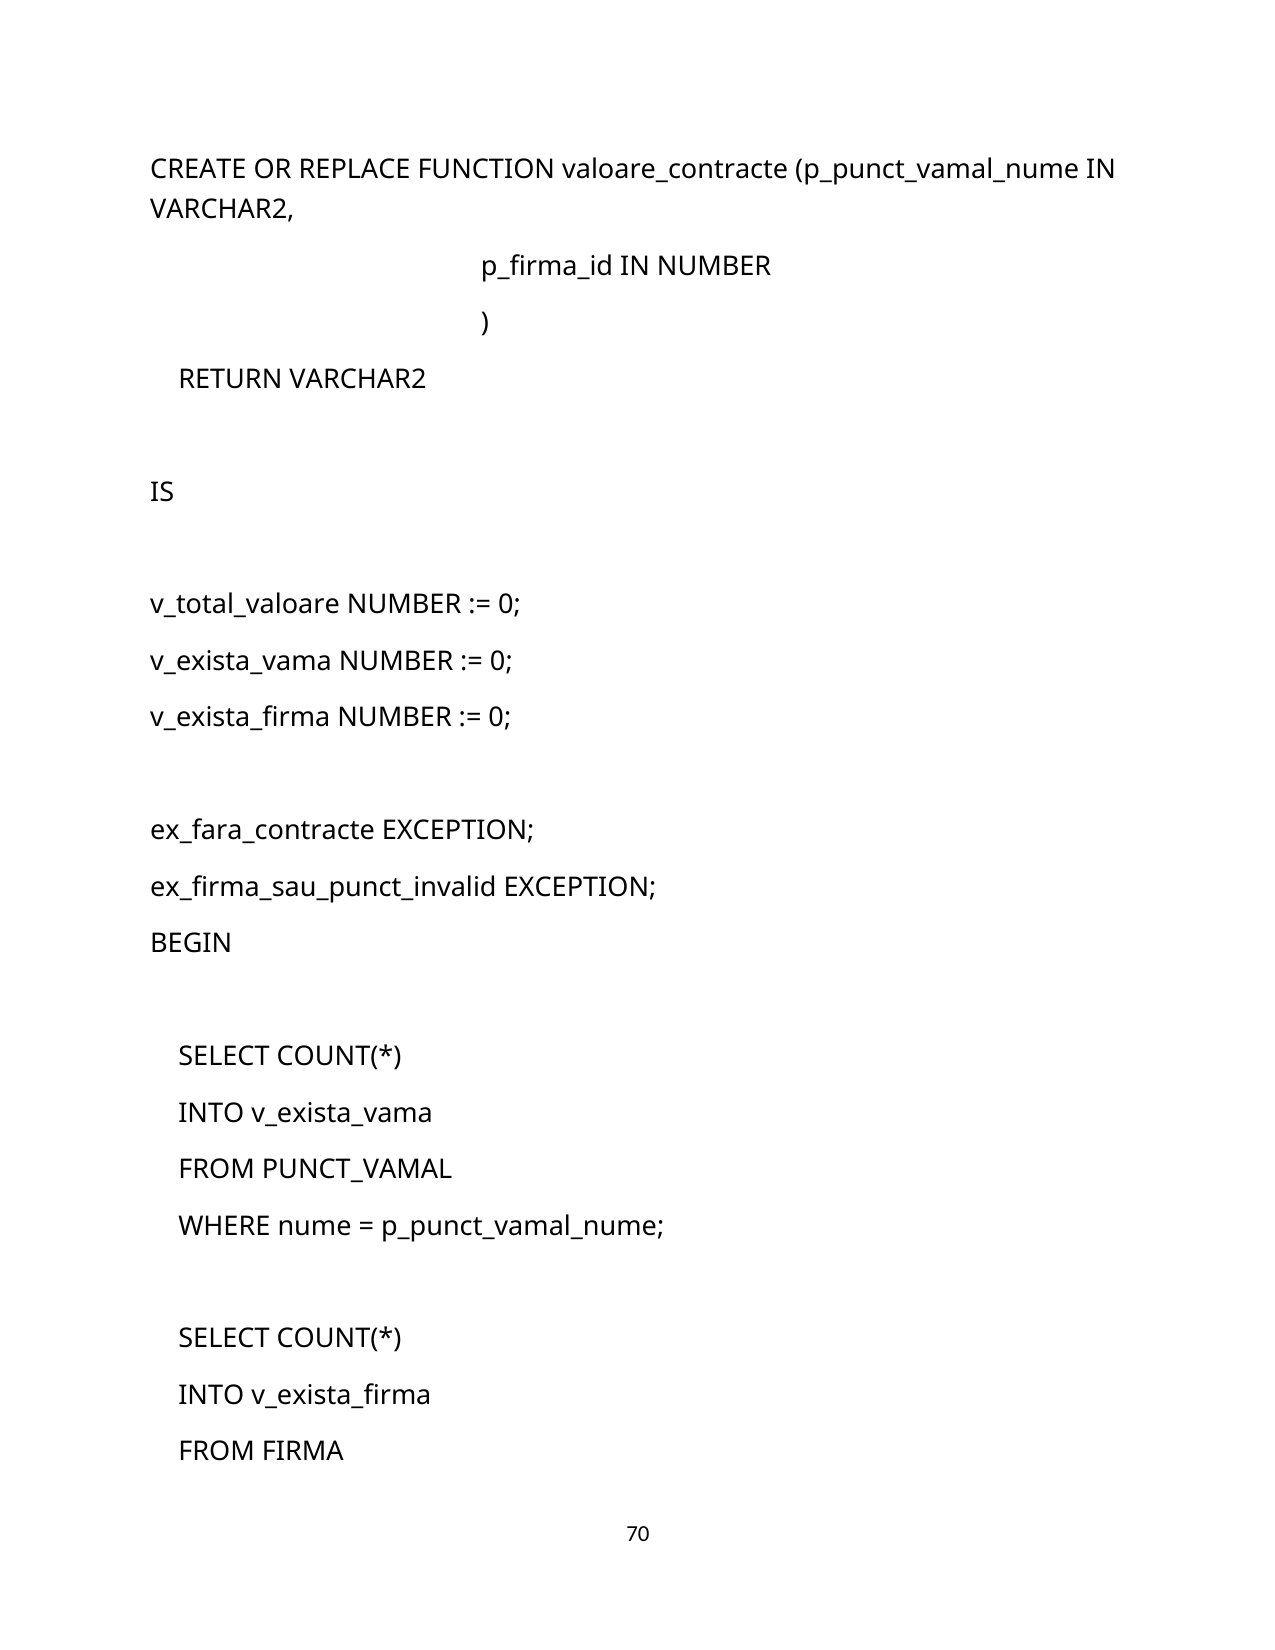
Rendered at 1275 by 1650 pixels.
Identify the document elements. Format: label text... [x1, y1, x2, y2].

text INTO v_exista_vama [150, 1093, 1125, 1130]
text IS [150, 472, 1125, 509]
text INTO v_exista_firma [150, 1375, 1125, 1412]
text BEGIN [150, 924, 1125, 961]
text p_firma_id IN NUMBER [150, 246, 1125, 283]
text v_exista_vama NUMBER := 0; [150, 641, 1125, 678]
text v_total_valoare NUMBER := 0; [150, 585, 1125, 622]
text ex_firma_sau_punct_invalid EXCEPTION; [150, 867, 1125, 904]
text SELECT COUNT(*) [150, 1319, 1125, 1356]
text v_exista_firma NUMBER := 0; [150, 698, 1125, 735]
text CREATE OR REPLACE FUNCTION valoare_contracte (p_punct_vamal_nume IN VARCHAR2, [150, 150, 1125, 227]
text ex_fara_contracte EXCEPTION; [150, 811, 1125, 848]
text SELECT COUNT(*) [150, 1037, 1125, 1073]
text RETURN VARCHAR2 [150, 359, 1125, 396]
text FROM FIRMA [150, 1432, 1125, 1469]
text FROM PUNCT_VAMAL [150, 1149, 1125, 1186]
text ) [150, 303, 1125, 339]
text WHERE nume = p_punct_vamal_nume; [150, 1206, 1125, 1243]
